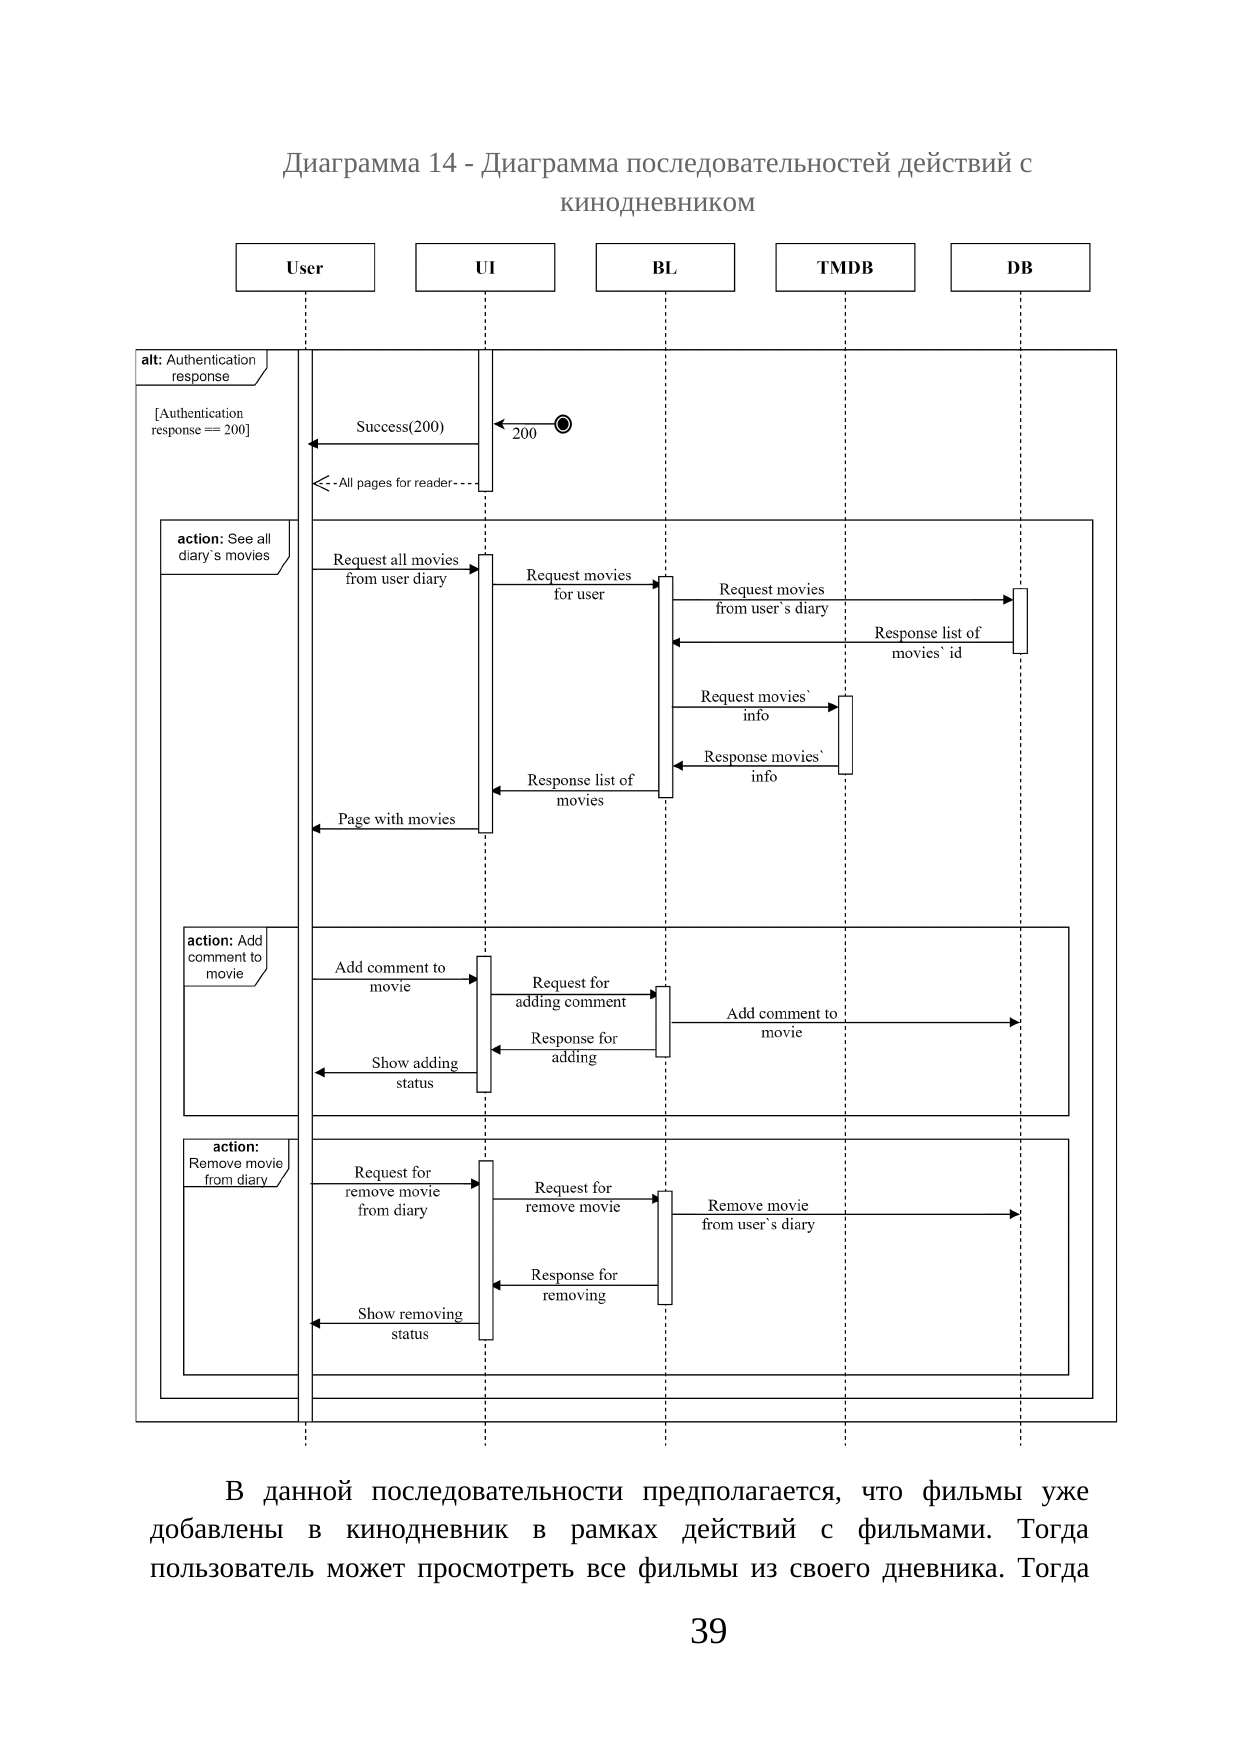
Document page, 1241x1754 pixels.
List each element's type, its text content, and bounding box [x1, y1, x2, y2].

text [150, 1473, 1090, 1583]
subtitle Диаграмма 14 - Диаграмма последовательностей действий с кинодневником [225, 145, 1090, 217]
picture [135, 243, 1118, 1446]
